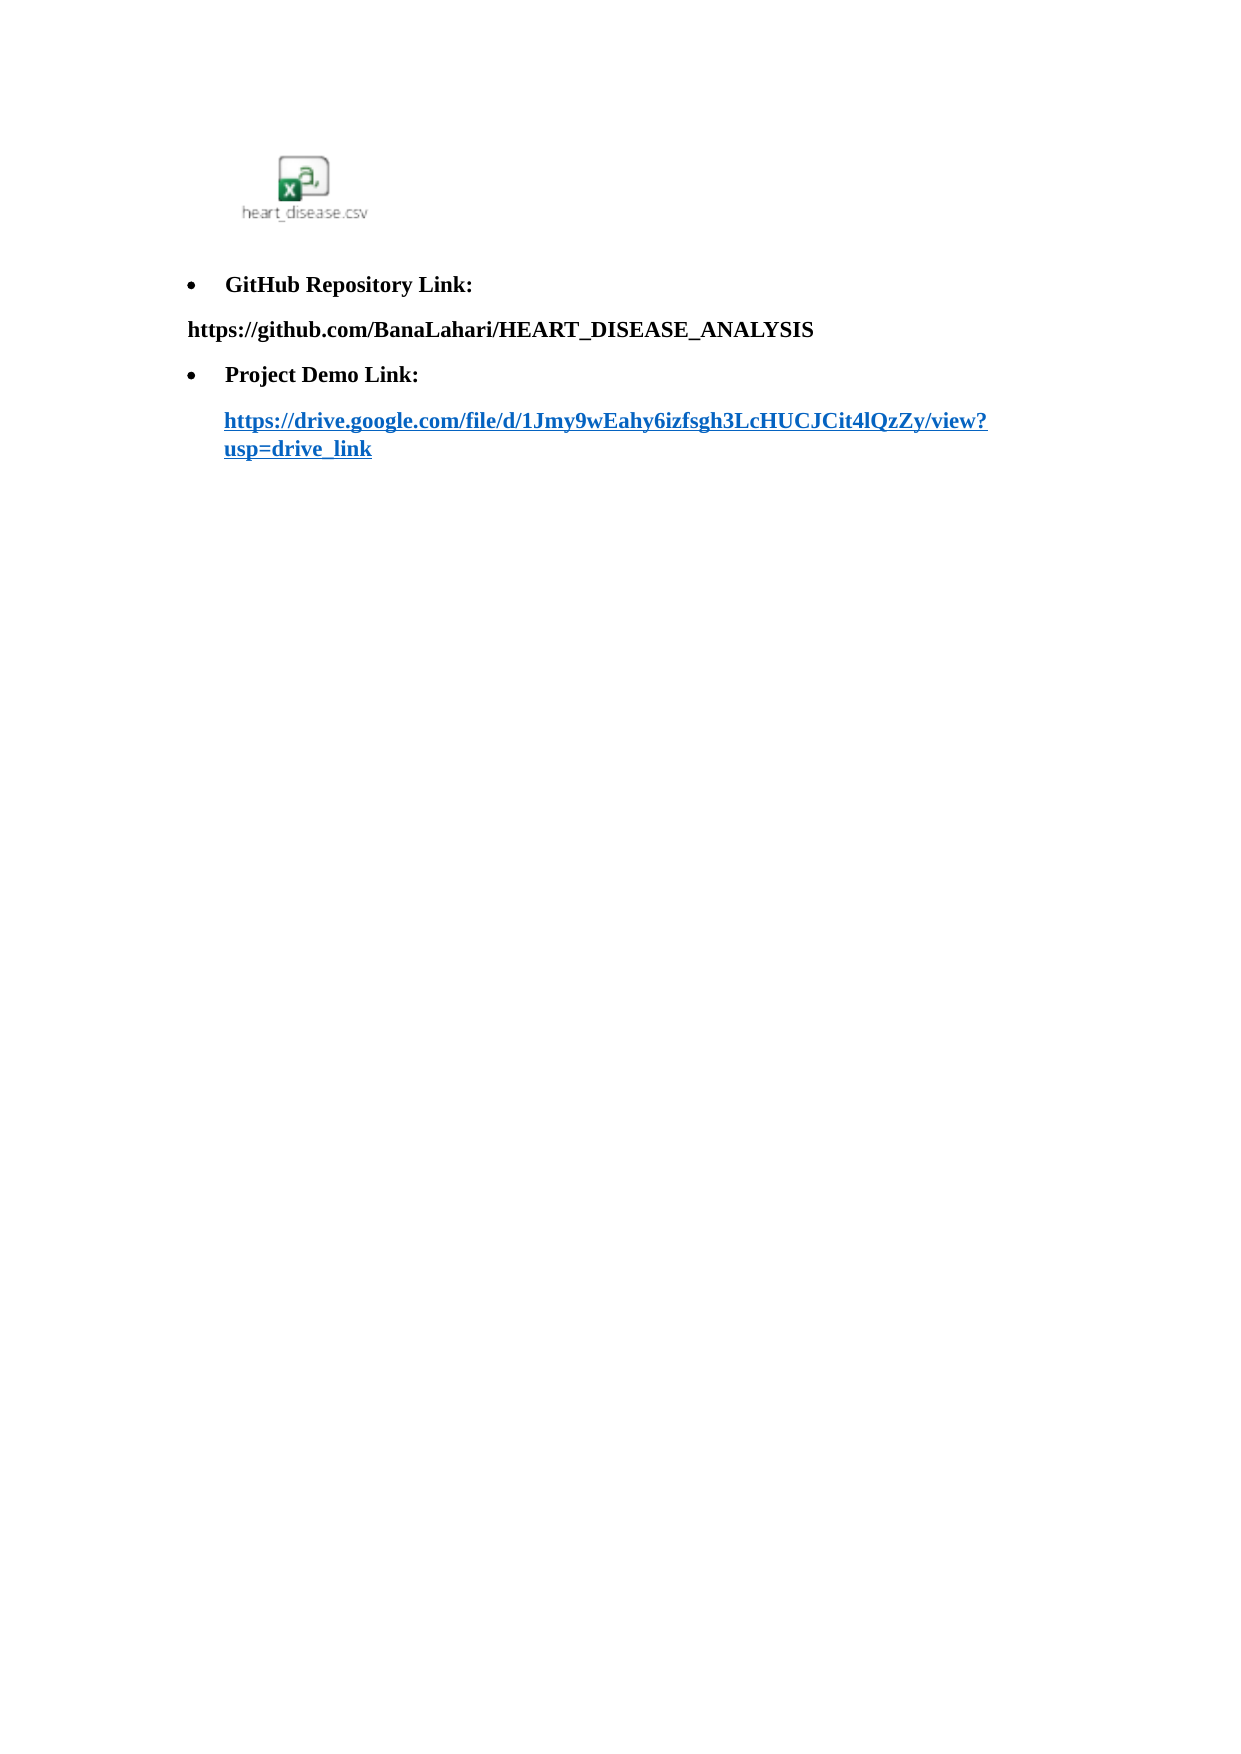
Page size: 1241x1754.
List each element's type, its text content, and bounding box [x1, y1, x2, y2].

list GitHub Repository Link: [187, 271, 1090, 298]
text https://drive.google.com/file/d/1Jmy9wEahy6izfsgh3LcHUCJCit4lQzZy/view?usp=drive_link [224, 407, 1090, 461]
list Project Demo Link: [187, 362, 1090, 388]
text https://github.com/BanaLahari/HEART_DISEASE_ANALYSIS [187, 316, 1090, 343]
